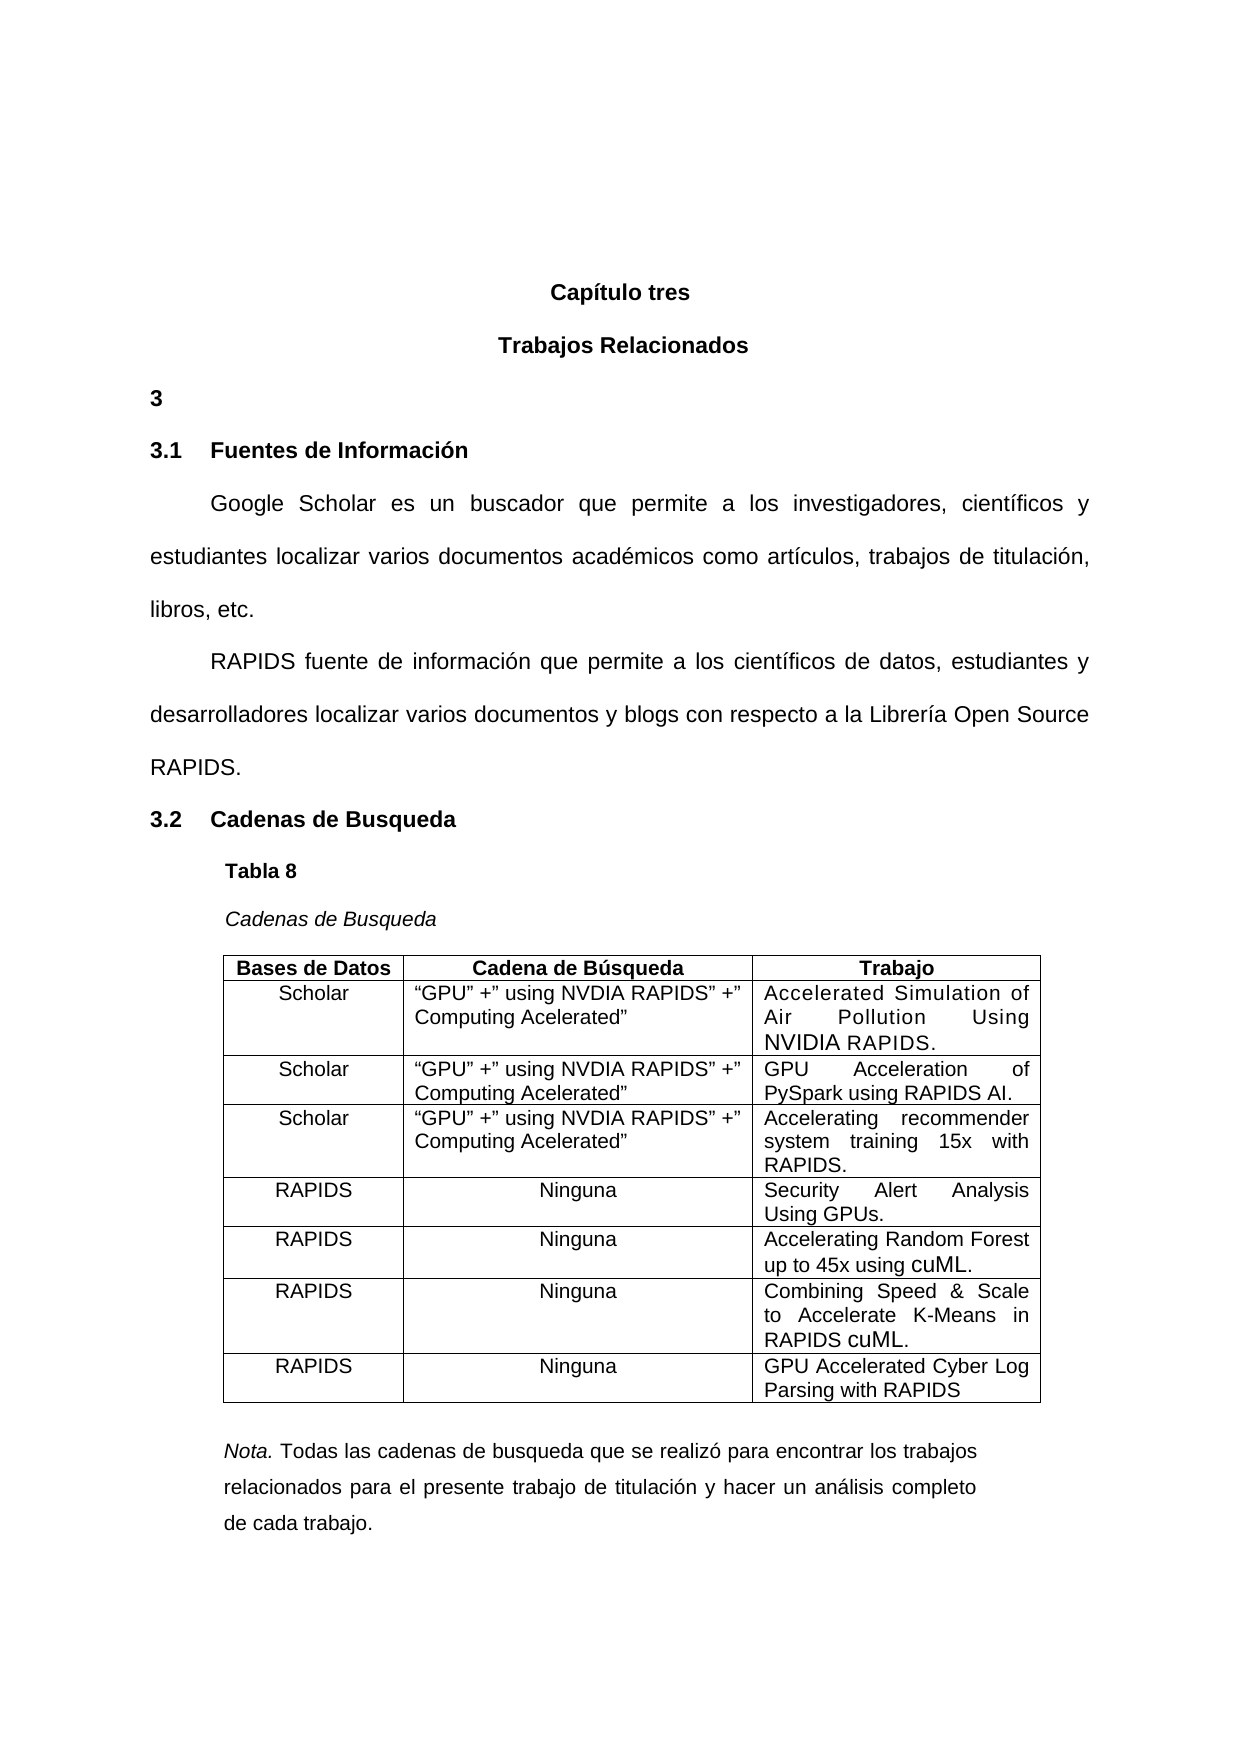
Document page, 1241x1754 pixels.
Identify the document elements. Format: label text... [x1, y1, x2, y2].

table_cell Security Alert Analysis Using GPUs. [753, 1178, 1040, 1226]
table_cell Ninguna [404, 1354, 752, 1402]
table_header Cadena de Búsqueda [404, 956, 752, 980]
table_cell Accelerating recommender system training 15x with RAPIDS. [753, 1105, 1040, 1177]
table_cell GPU Acceleration of PySpark using RAPIDS AI. [753, 1056, 1040, 1104]
table_cell “GPU” +” using NVDIA RAPIDS” +” Computing Acelerated” [404, 1105, 752, 1177]
table_cell Scholar [224, 981, 403, 1055]
table_cell “GPU” +” using NVDIA RAPIDS” +” Computing Acelerated” [404, 1056, 752, 1104]
text Nota. Todas las cadenas de busqueda que se realizó para encontrar los trabajos relacionados para el presente trabajo de titulación y hacer un análisis completo de cada trabajo. [224, 1439, 978, 1534]
subtitle Tabla 8 [225, 859, 1090, 883]
table_header Bases de Datos [224, 956, 403, 980]
table_cell Ninguna [404, 1227, 752, 1277]
table_cell RAPIDS [224, 1279, 403, 1353]
table_cell Scholar [224, 1056, 403, 1104]
subtitle Trabajos Relacionados [150, 332, 1090, 358]
table_cell “GPU” +” using NVDIA RAPIDS” +” Computing Acelerated” [404, 981, 752, 1055]
table_cell RAPIDS [224, 1354, 403, 1402]
table_cell Scholar [224, 1105, 403, 1177]
table_cell Accelerating Random Forest up to 45x using cuML. [753, 1227, 1040, 1277]
table_header Trabajo [753, 956, 1040, 980]
subtitle Cadenas de Busqueda [225, 907, 1090, 931]
table_cell GPU Accelerated Cyber Log Parsing with RAPIDS [753, 1354, 1040, 1402]
text RAPIDS fuente de información que permite a los científicos de datos, estudiantes y desarrolladores localizar varios documentos y blogs con respecto a la Librería Open Source RAPIDS. [150, 648, 1090, 780]
subtitle Cadenas de Busqueda [150, 806, 1090, 833]
table_cell Ninguna [404, 1279, 752, 1353]
table_cell Combining Speed & Scale to Accelerate K-Means in RAPIDS cuML. [753, 1279, 1040, 1353]
subtitle Capítulo tres [150, 279, 1090, 306]
table_cell RAPIDS [224, 1227, 403, 1277]
table_cell Ninguna [404, 1178, 752, 1226]
subtitle Fuentes de Información [150, 437, 1090, 464]
table_cell RAPIDS [224, 1178, 403, 1226]
table_cell Accelerated Simulation of Air Pollution Using NVIDIA RAPIDS. [753, 981, 1040, 1055]
text Google Scholar es un buscador que permite a los investigadores, científicos y estudiantes localizar varios documentos académicos como artículos, trabajos de titulación, libros, etc. [150, 490, 1090, 622]
